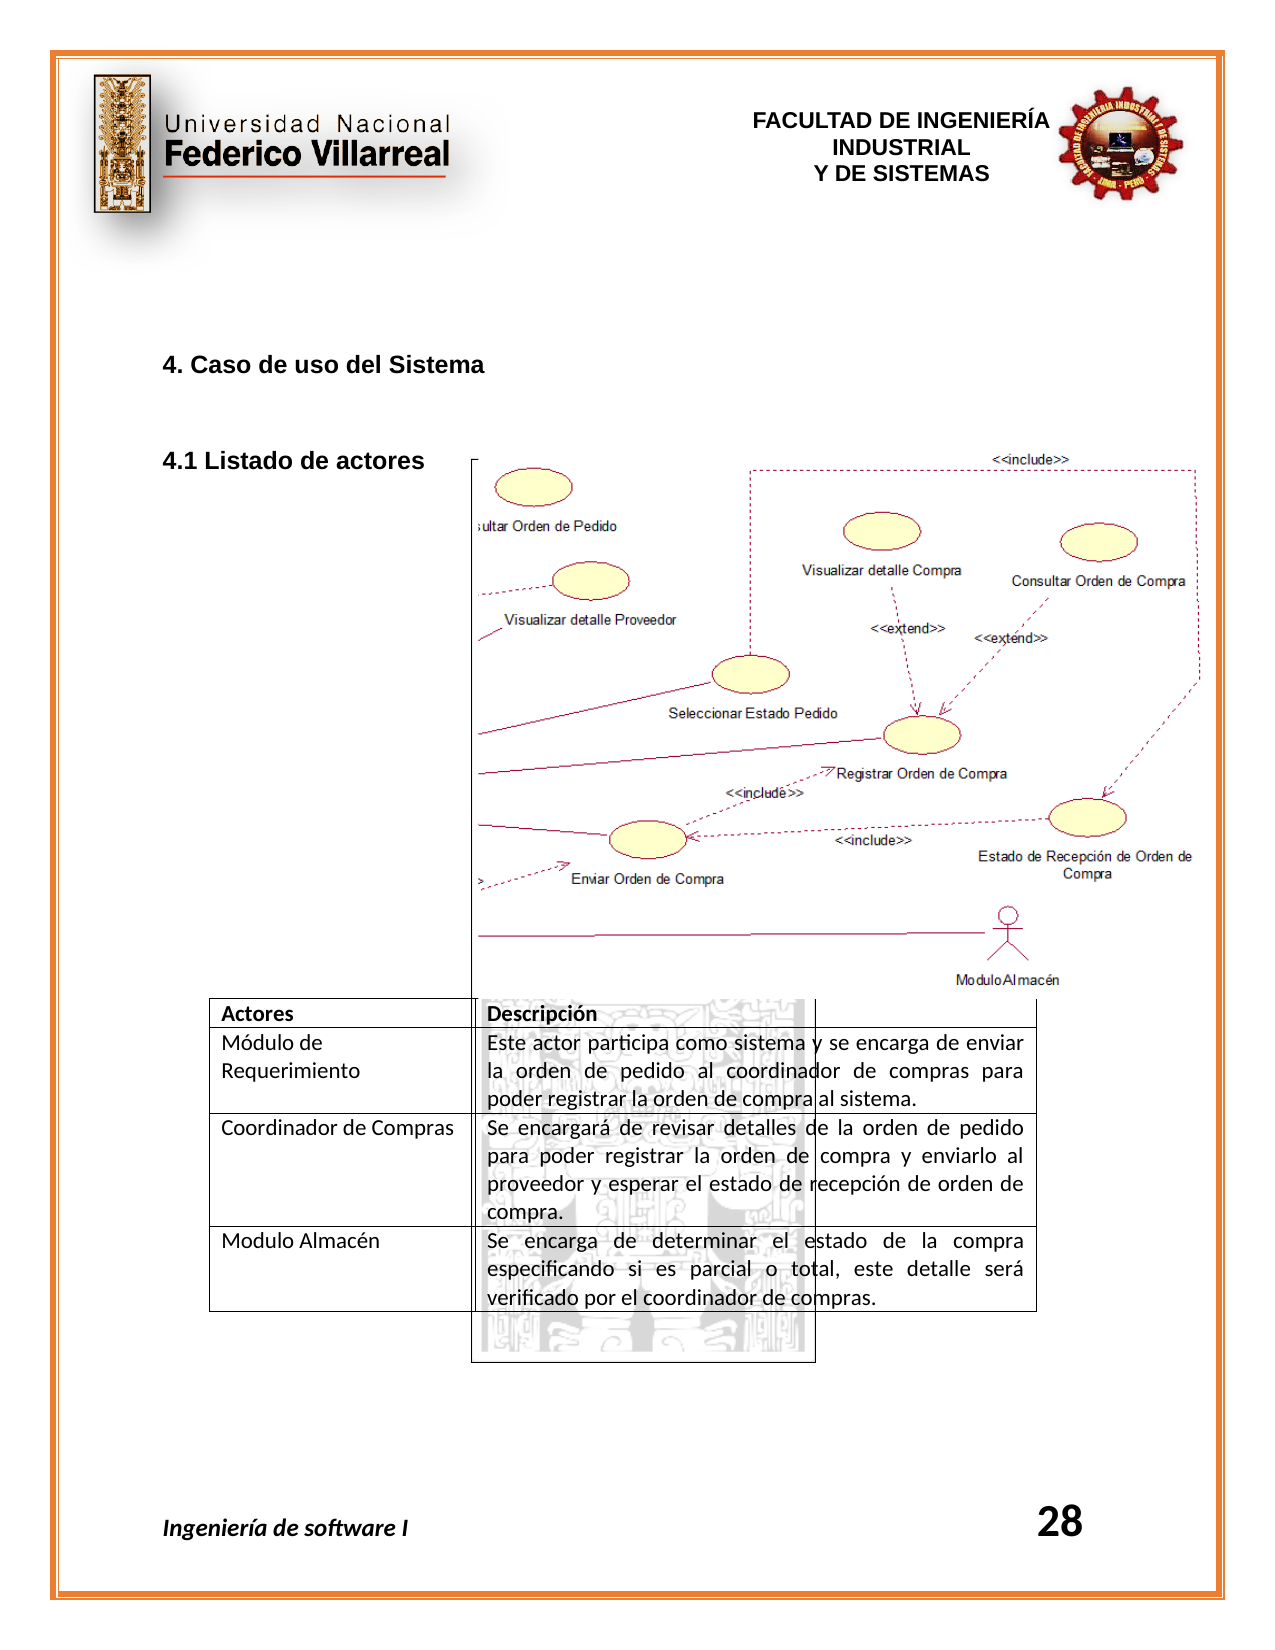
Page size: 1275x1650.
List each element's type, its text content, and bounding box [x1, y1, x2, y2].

table_header Descripción [476, 999, 1036, 1027]
text 4.1 Listado de actores [162, 446, 485, 474]
picture [93, 74, 449, 213]
text 4. Caso de uso del Sistema [162, 350, 1063, 379]
picture [1057, 83, 1186, 204]
table_cell Módulo de Requerimiento [210, 1028, 475, 1112]
picture [485, 421, 1208, 999]
table_header Actores [210, 999, 475, 1027]
table_cell Se encarga de determinar el estado de la compra especificando si es parcial o total, este detalle será verificado por el coordinador de compras. [476, 1227, 1036, 1311]
table_cell Se encargará de revisar detalles de la orden de pedido para poder registrar la orden de compra y enviarlo al proveedor y esperar el estado de recepción de orden de compra. [476, 1114, 1036, 1226]
table_cell Este actor participa como sistema y se encarga de enviar la orden de pedido al coordinador de compras para poder registrar la orden de compra al sistema. [476, 1028, 1036, 1112]
table_cell Coordinador de Compras [210, 1114, 475, 1226]
table_cell Modulo Almacén [210, 1227, 475, 1311]
